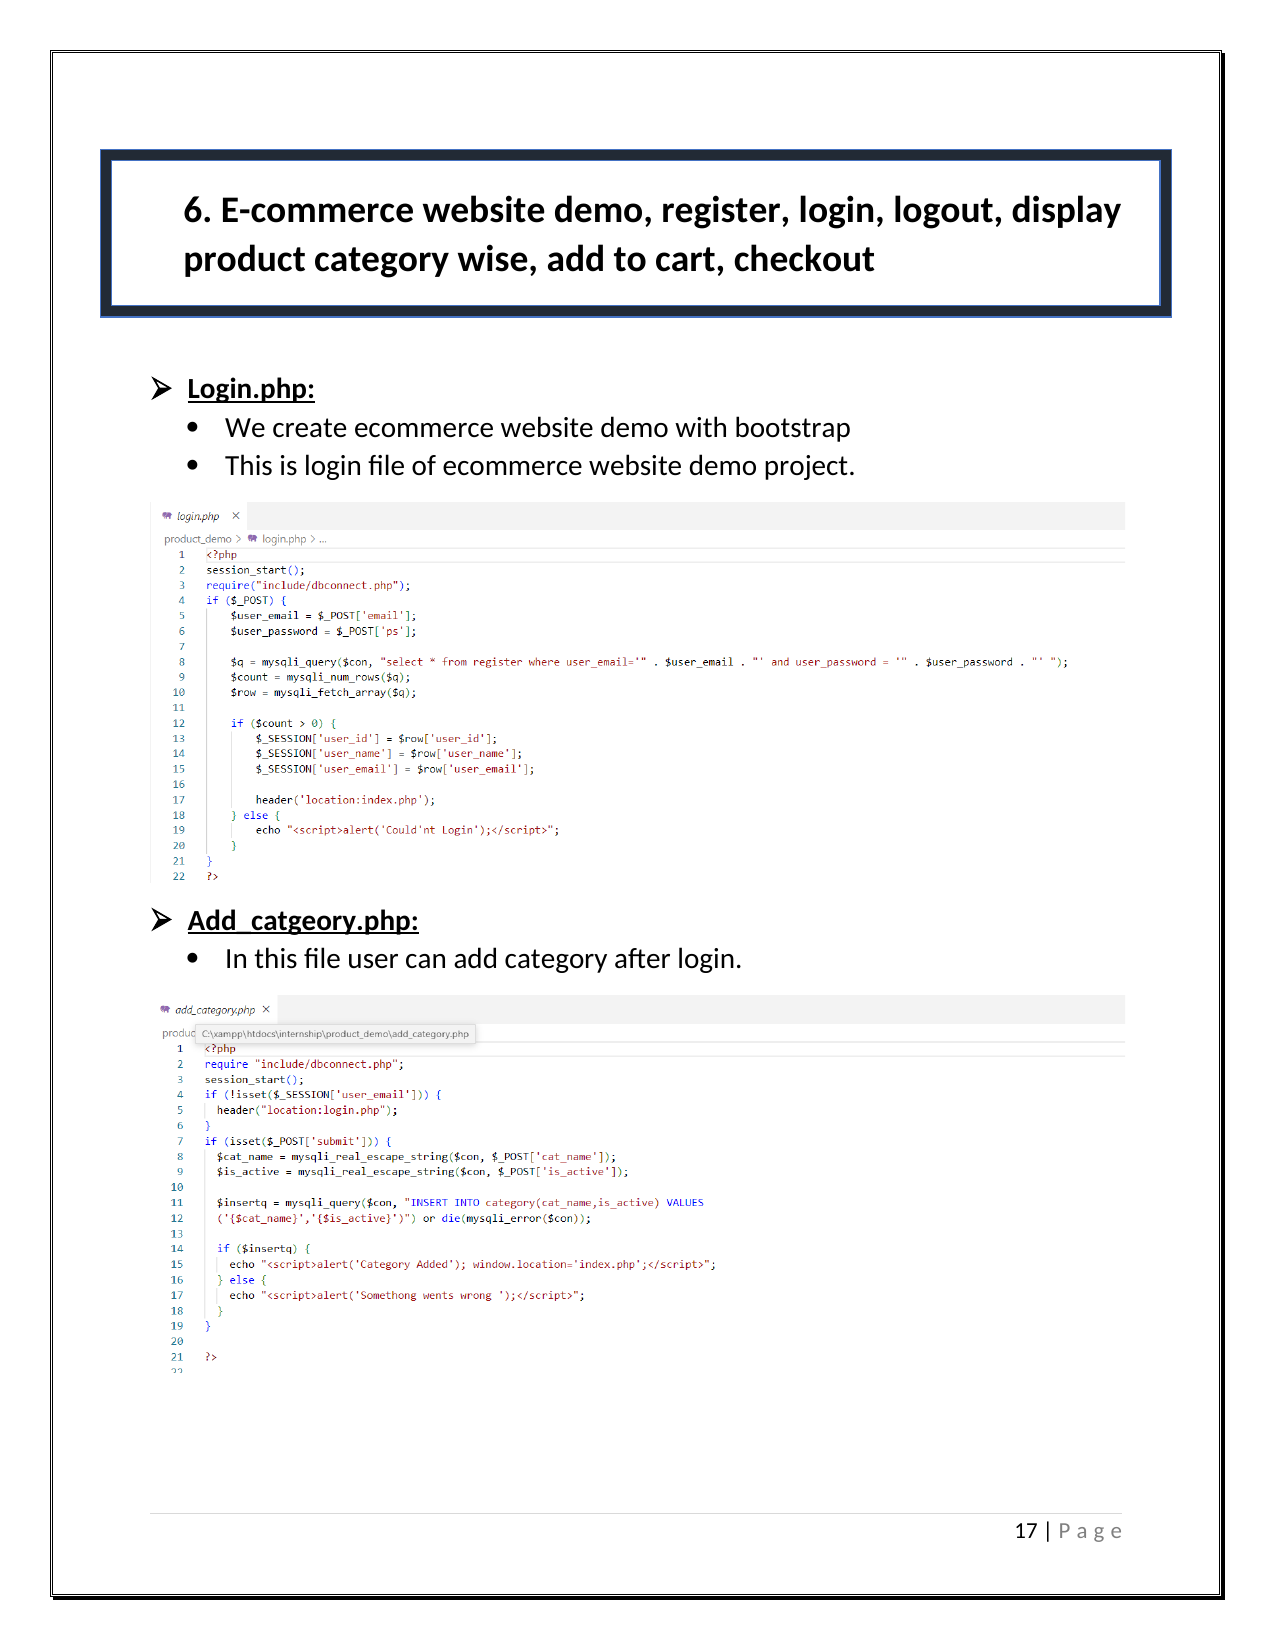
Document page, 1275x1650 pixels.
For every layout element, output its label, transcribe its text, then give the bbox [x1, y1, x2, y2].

list Add_catgeory.php: [150, 902, 1122, 937]
list Login.php: [150, 370, 1122, 406]
list We create ecommerce website demo with bootstrap [187, 409, 1122, 444]
picture [150, 995, 1125, 1373]
list In this file user can add category after login. [187, 940, 1122, 976]
picture [150, 502, 1125, 883]
list This is login file of ecommerce website demo project. [187, 447, 1122, 483]
